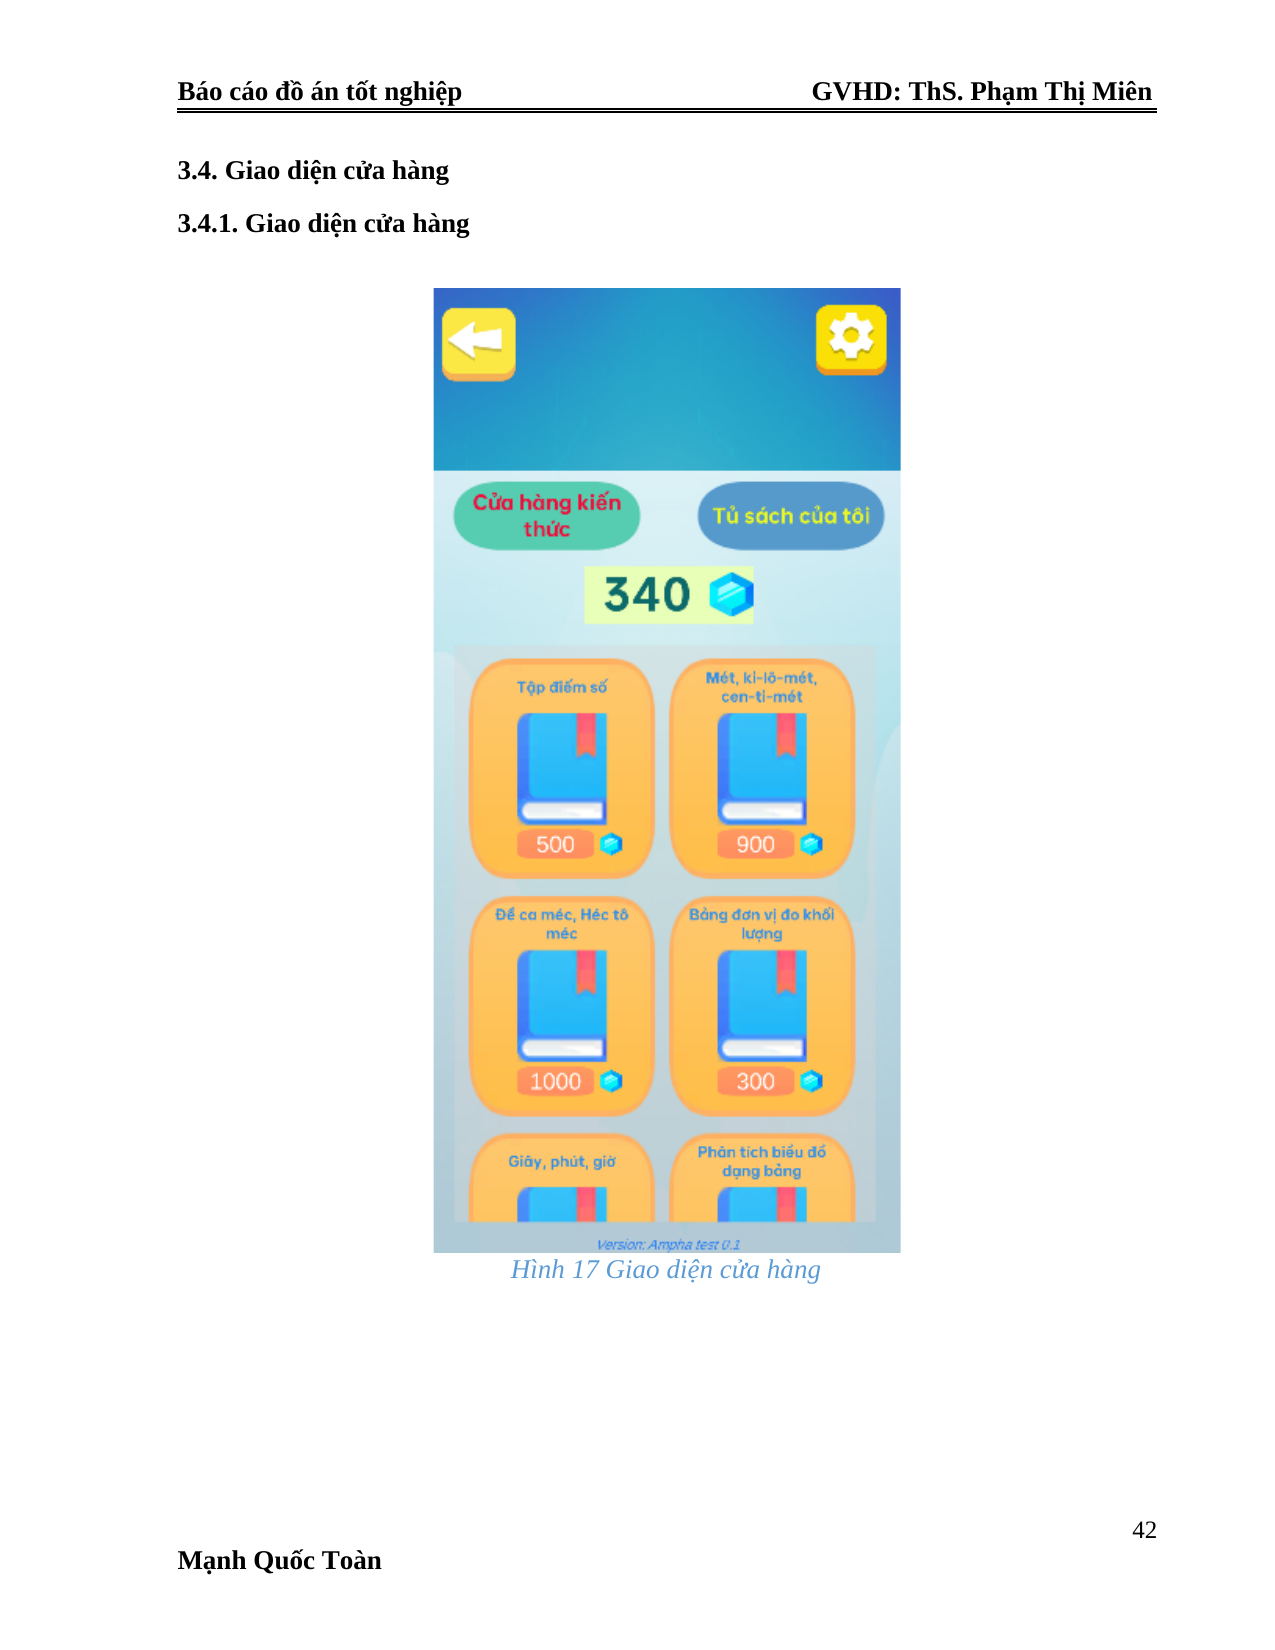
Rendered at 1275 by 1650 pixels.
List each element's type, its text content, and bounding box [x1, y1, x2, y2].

text Giao diện cửa hàng [177, 154, 1157, 185]
picture [433, 288, 901, 1253]
text Giao diện cửa hàng [177, 207, 1157, 238]
text Hình 17 Giao diện cửa hàng [177, 1253, 1157, 1284]
